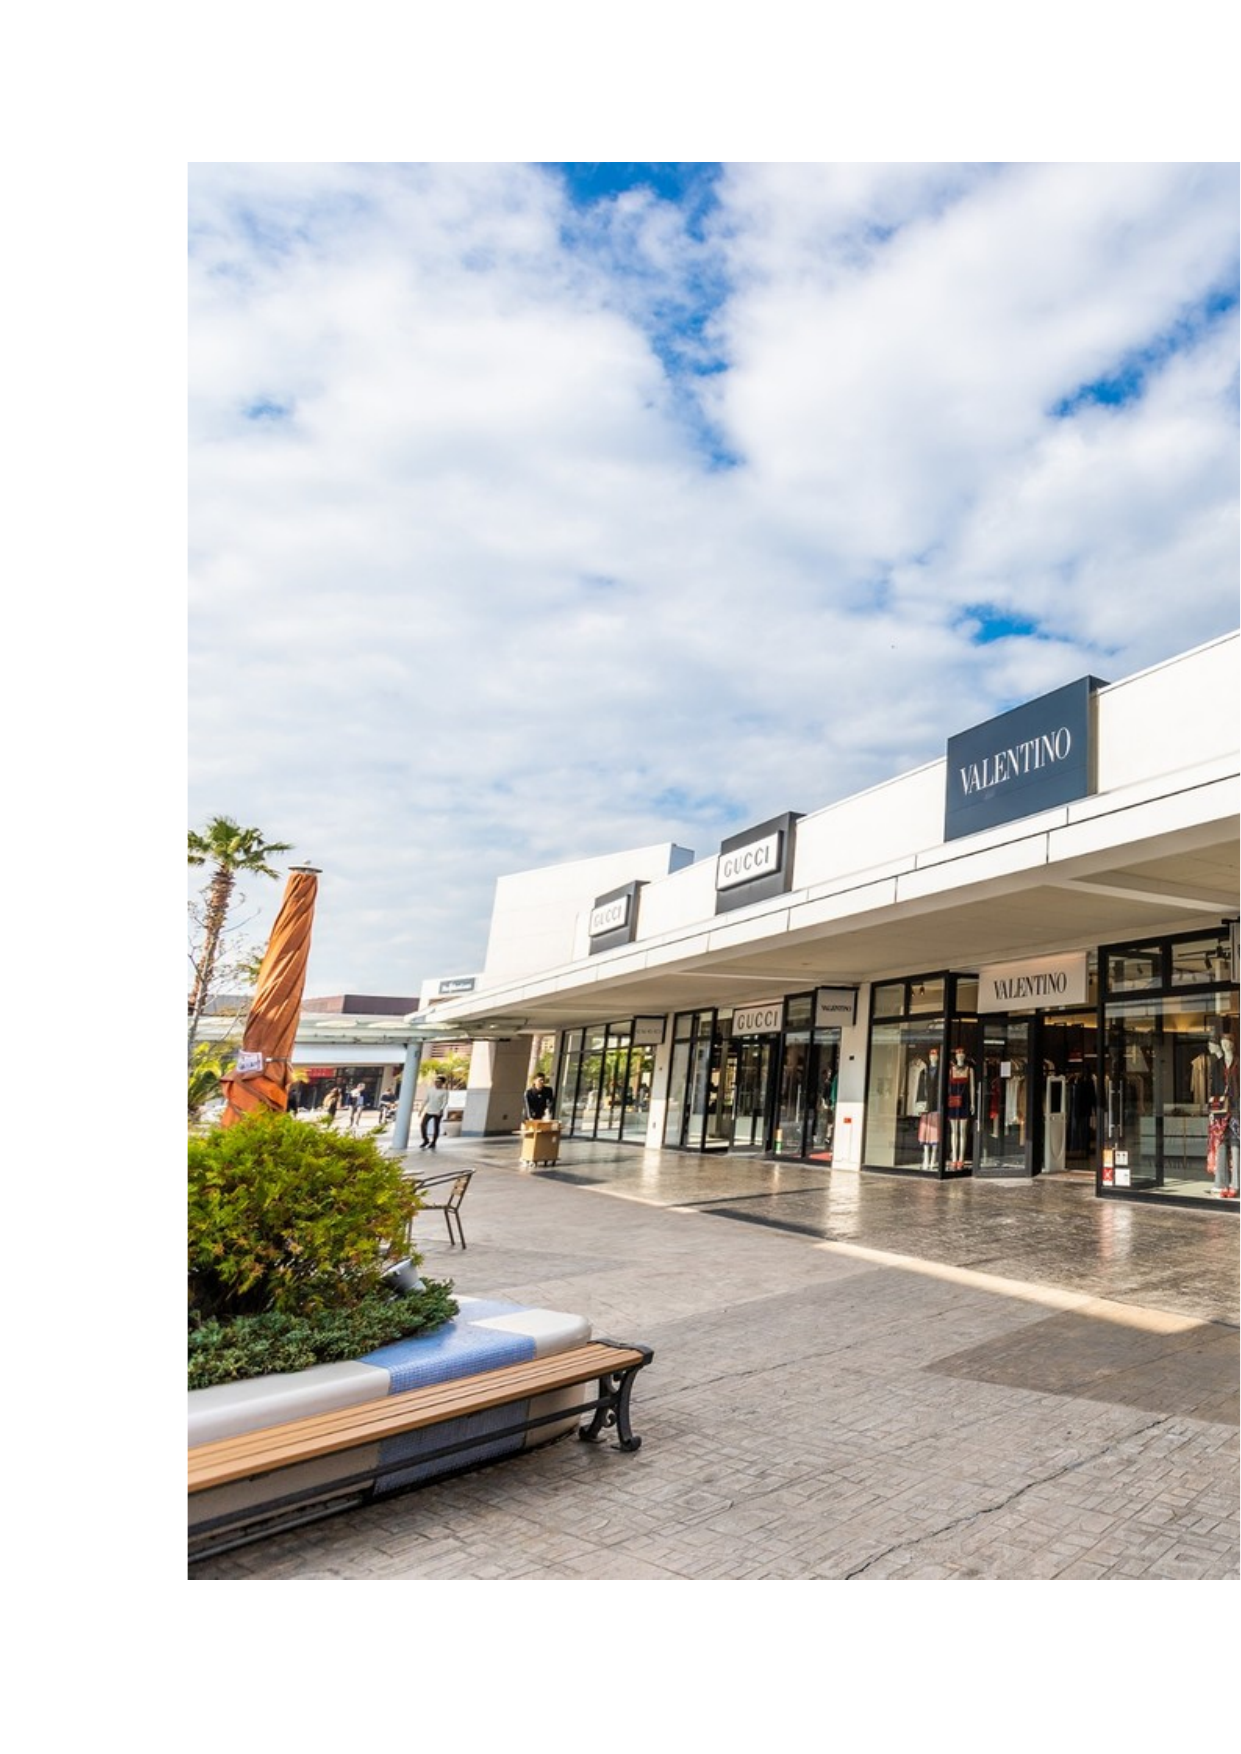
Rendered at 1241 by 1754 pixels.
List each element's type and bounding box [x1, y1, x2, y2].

picture [187, 162, 1241, 1580]
